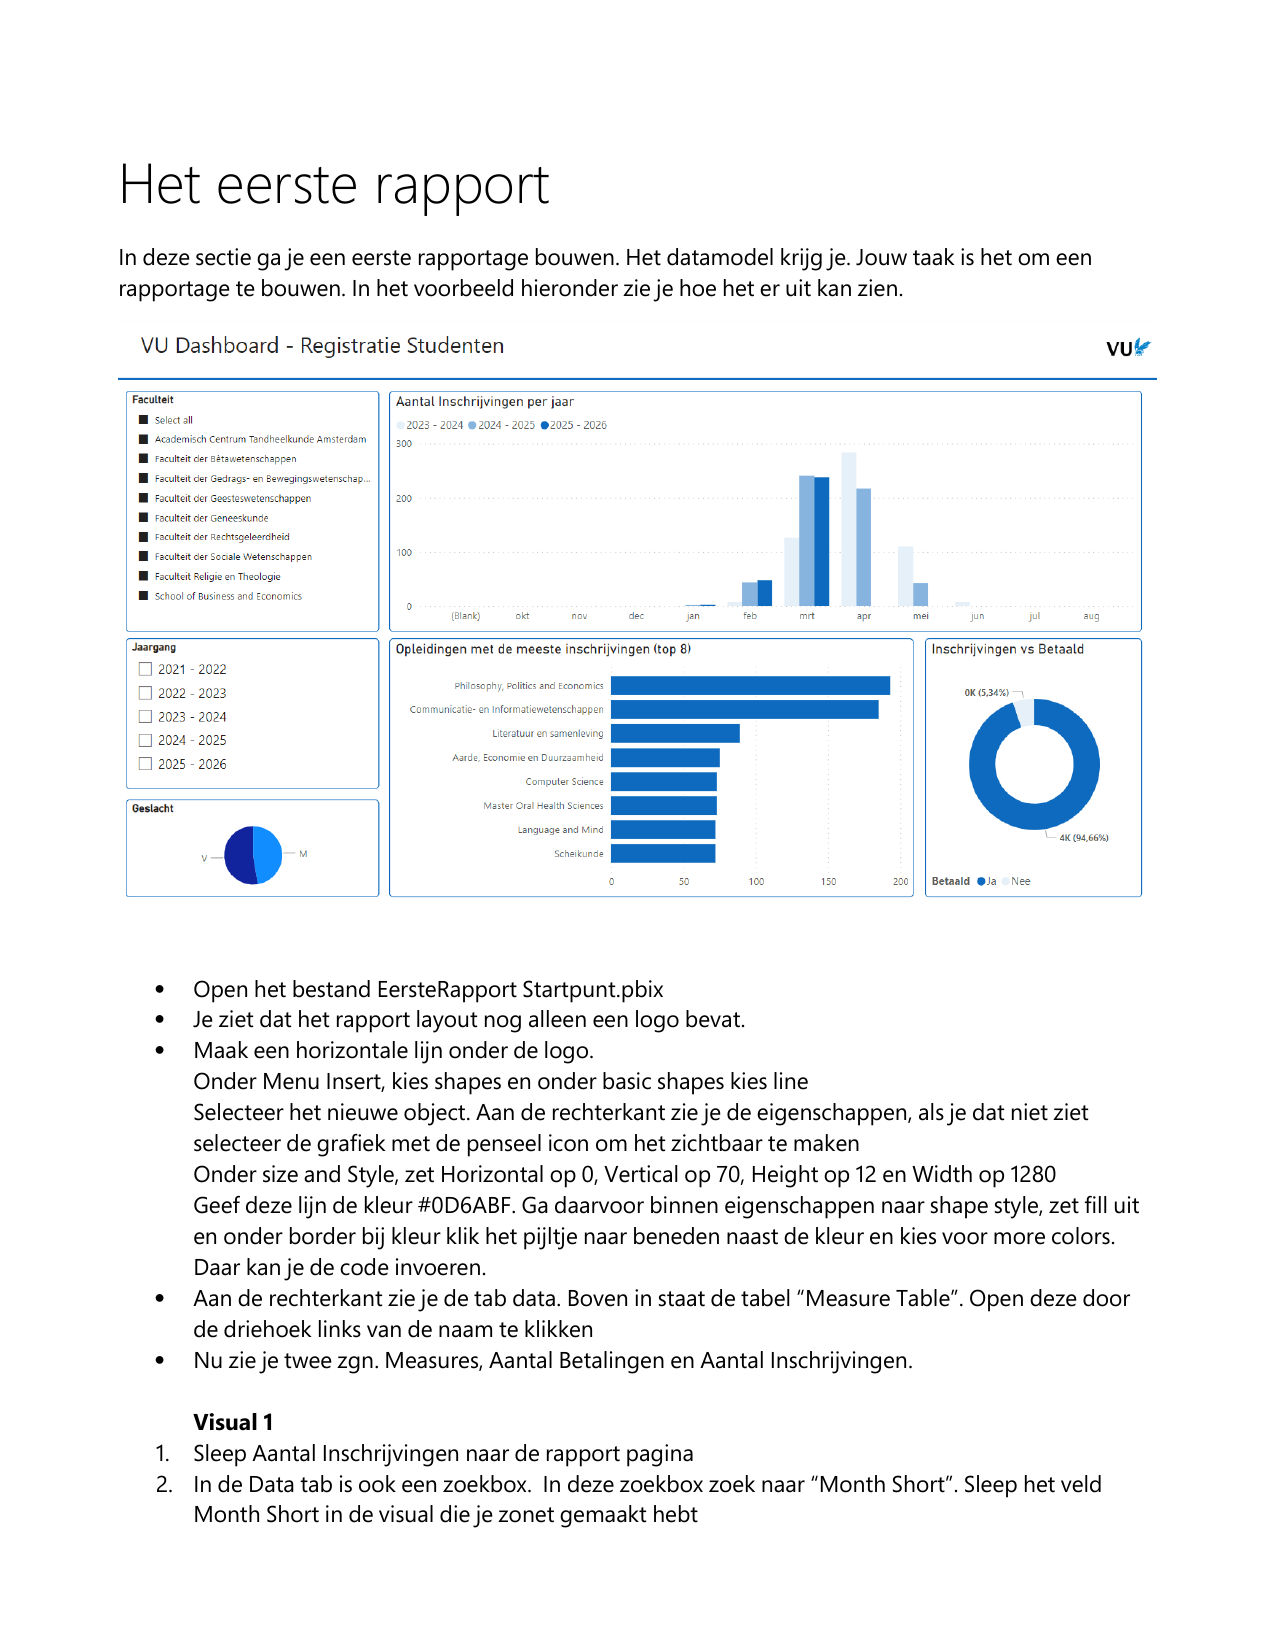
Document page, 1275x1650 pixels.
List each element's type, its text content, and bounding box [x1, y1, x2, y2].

list Je ziet dat het rapport layout nog alleen een logo bevat. [156, 1003, 1157, 1034]
list In de Data tab is ook een zoekbox. In deze zoekbox zoek naar “Month Short”. Sleep het veld Month Short in de visual die je zonet gemaakt hebt [156, 1468, 1157, 1529]
text In deze sectie ga je een eerste rapportage bouwen. Het datamodel krijg je. Jouw taak is het om een rapportage te bouwen. In het voorbeeld hieronder zie je hoe het er uit kan zien. [118, 241, 1157, 303]
list Open het bestand EersteRapport Startpunt.pbix [156, 973, 1157, 1003]
list Nu zie je twee zgn. Measures, Aantal Betalingen en Aantal Inschrijvingen. Visual 1 [156, 1344, 1157, 1437]
list Sleep Aantal Inschrijvingen naar de rapport pagina [156, 1437, 1157, 1468]
list Aan de rechterkant zie je de tab data. Boven in staat de tabel “Measure Table”. Open deze door de driehoek links van de naam te klikken [156, 1282, 1157, 1344]
picture [118, 321, 1157, 905]
subtitle Het eerste rapport [118, 154, 1157, 216]
list Maak een horizontale lijn onder de logo. Onder Menu Insert, kies shapes en onder basic shapes kies line Selecteer het nieuwe object. Aan de rechterkant zie je de eigenschappen, als je dat niet ziet selecteer de grafiek met de penseel icon om het zichtbaar te maken Onder size and Style, zet Horizontal op 0, Vertical op 70, Height op 12 en Width op 1280 Geef deze lijn de kleur #0D6ABF. Ga daarvoor binnen eigenschappen naar shape style, zet fill uit en onder border bij kleur klik het pijltje naar beneden naast de kleur en kies voor more colors. Daar kan je de code invoeren. [156, 1034, 1157, 1282]
